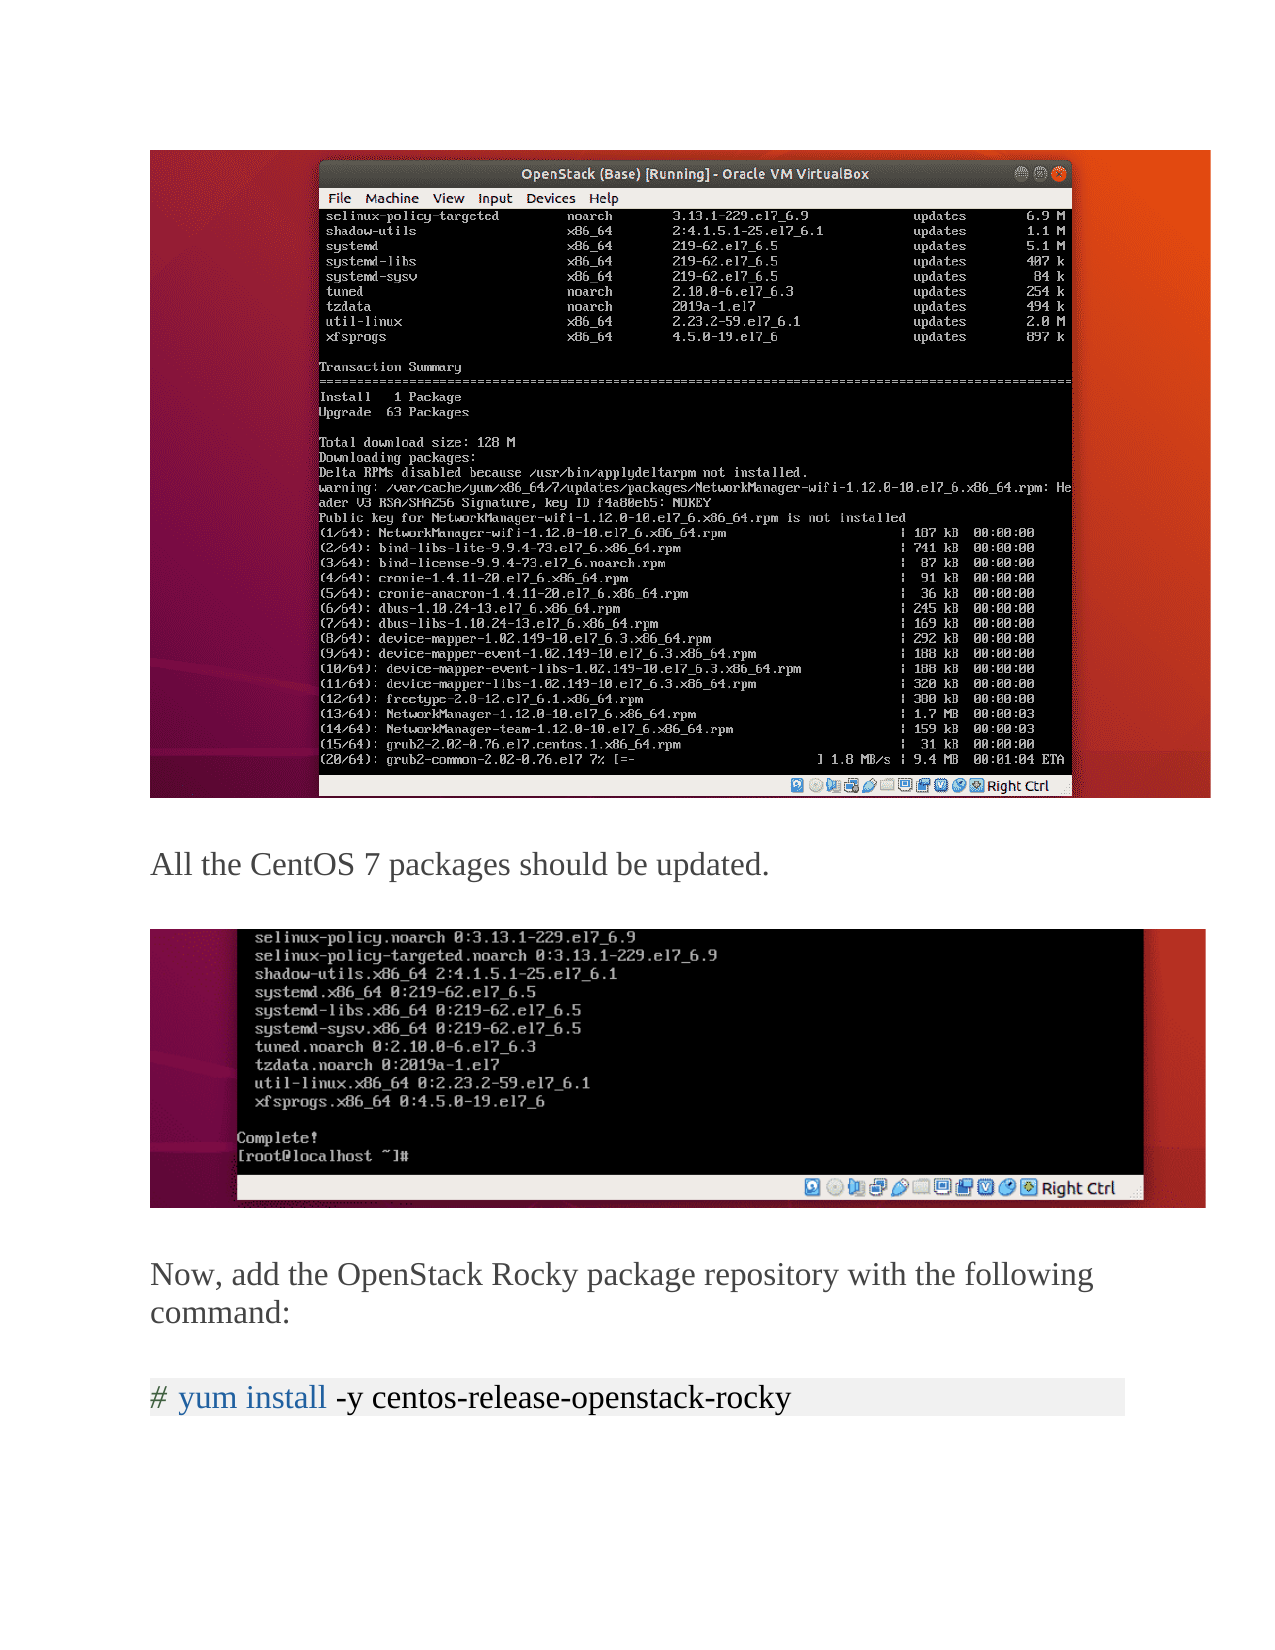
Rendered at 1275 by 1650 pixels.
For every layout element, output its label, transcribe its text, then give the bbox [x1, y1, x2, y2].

text All the CentOS 7 packages should be updated. [150, 844, 1125, 883]
picture [150, 929, 1206, 1208]
text # yum install -y centos-release-openstack-rocky [150, 1378, 1125, 1416]
text Now, add the OpenStack Rocky package repository with the following command: [150, 1254, 1125, 1331]
picture [150, 150, 1211, 798]
